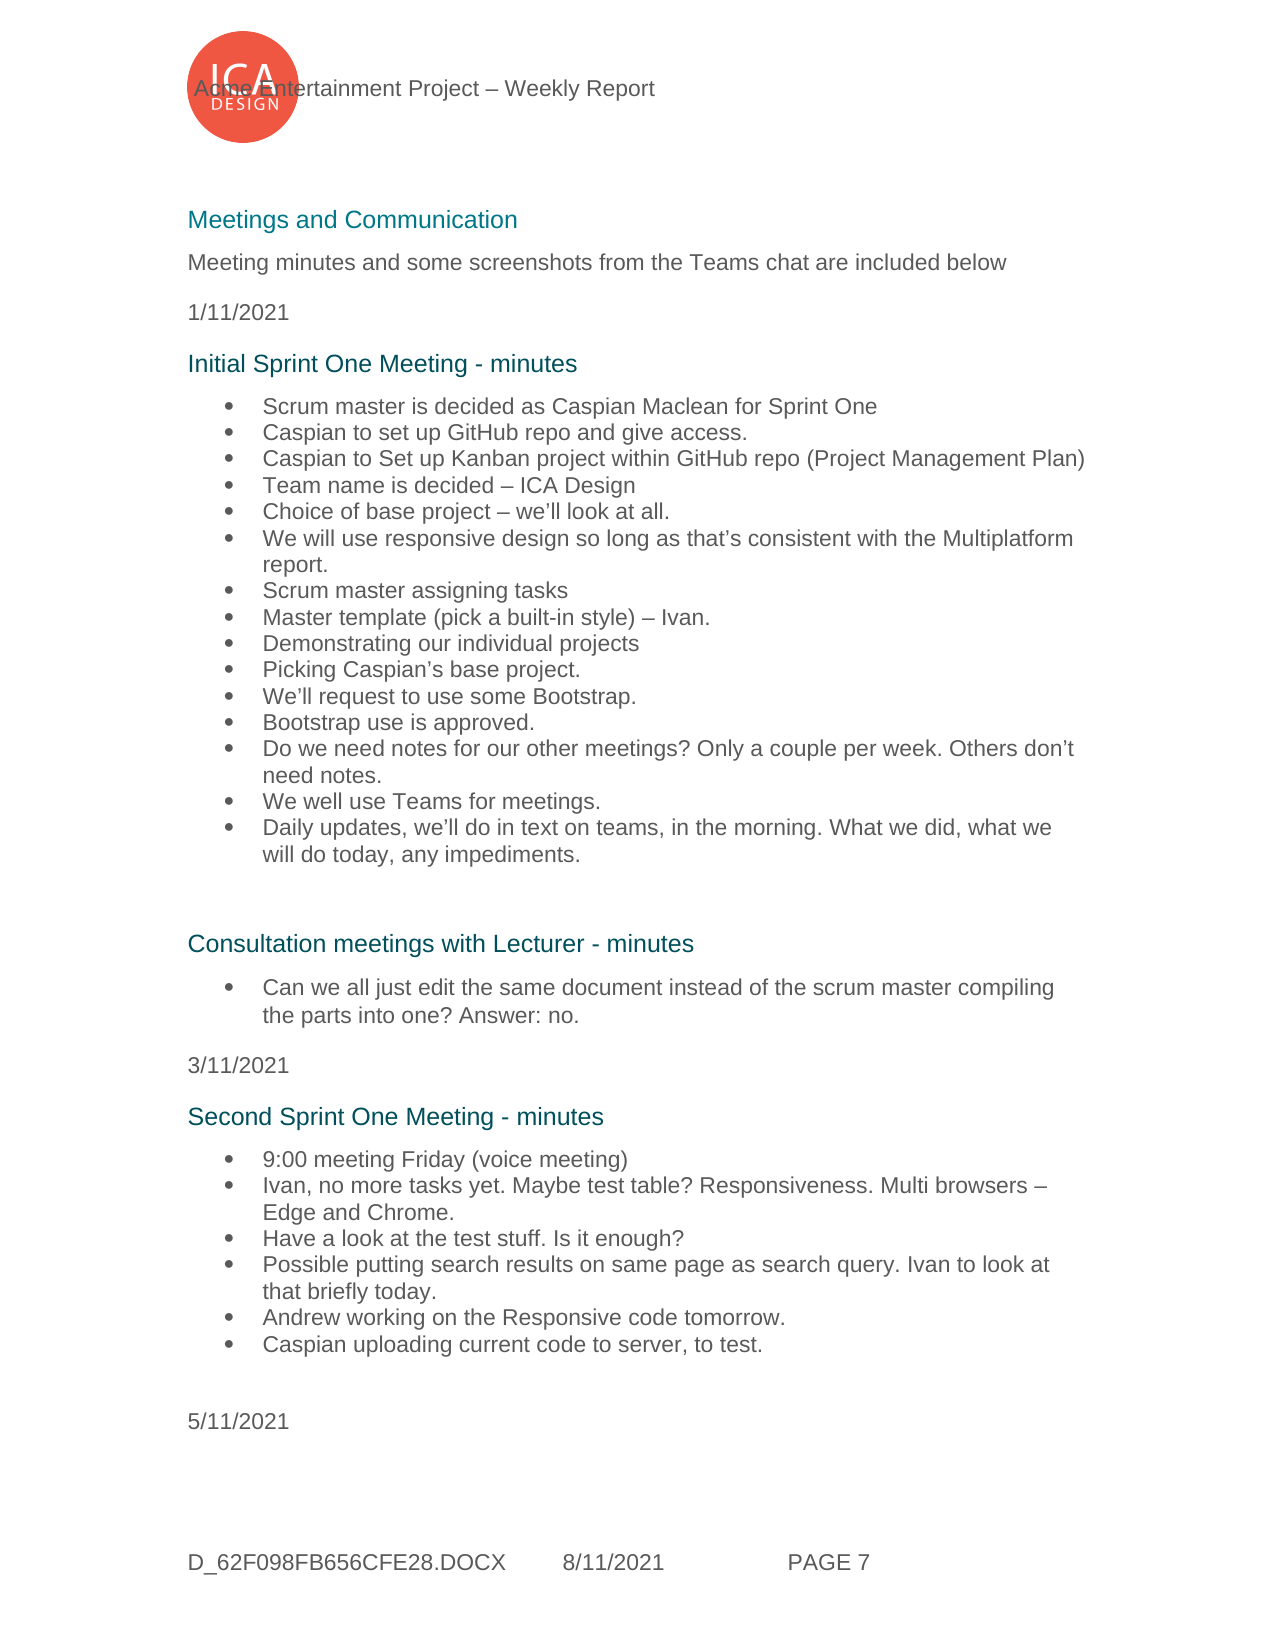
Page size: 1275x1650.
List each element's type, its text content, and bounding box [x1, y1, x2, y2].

list 9:00 meeting Friday (voice meeting) [225, 1146, 1087, 1172]
list We well use Teams for meetings. [225, 788, 1087, 814]
list Possible putting search results on same page as search query. Ivan to look at that briefly today. [225, 1251, 1087, 1304]
subtitle Second Sprint One Meeting - minutes [187, 1102, 1087, 1131]
list Have a look at the test stuff. Is it enough? [225, 1225, 1087, 1251]
list We’ll request to use some Bootstrap. [225, 683, 1087, 709]
list Team name is decided – ICA Design [225, 472, 1087, 498]
subtitle Meetings and Communication [187, 205, 1087, 234]
list Andrew working on the Responsive code tomorrow. [225, 1304, 1087, 1331]
list Can we all just edit the same document instead of the scrum master compiling the parts into one? Answer: no. [225, 973, 1087, 1029]
list Ivan, no more tasks yet. Maybe test table? Responsiveness. Multi browsers – Edge and Chrome. [225, 1172, 1087, 1225]
list Picking Caspian’s base project. [225, 656, 1087, 683]
subtitle Initial Sprint One Meeting - minutes [187, 349, 1087, 377]
list Caspian to set up GitHub repo and give access. [225, 419, 1087, 445]
list Daily updates, we’ll do in text on teams, in the morning. What we did, what we will do today, any impediments. [225, 814, 1087, 867]
list Master template (pick a built-in style) – Ivan. [225, 603, 1087, 630]
list Caspian to Set up Kanban project within GitHub repo (Project Management Plan) [225, 445, 1087, 472]
list Caspian uploading current code to server, to test. [225, 1331, 1087, 1357]
text Meeting minutes and some screenshots from the Teams chat are included below [187, 249, 1087, 275]
text 3/11/2021 [187, 1052, 1087, 1078]
text 1/11/2021 [187, 299, 1087, 325]
picture [187, 31, 299, 143]
list Demonstrating our individual projects [225, 630, 1087, 656]
list Scrum master assigning tasks [225, 577, 1087, 603]
list Choice of base project – we’ll look at all. [225, 498, 1087, 524]
subtitle Consultation meetings with Lecturer - minutes [187, 929, 1087, 958]
list Do we need notes for our other meetings? Only a couple per week. Others don’t need notes. [225, 735, 1087, 788]
list We will use responsive design so long as that’s consistent with the Multiplatform report. [225, 524, 1087, 577]
list Bootstrap use is approved. [225, 709, 1087, 735]
text 5/11/2021 [187, 1408, 1087, 1434]
list Scrum master is decided as Caspian Maclean for Sprint One [225, 393, 1087, 419]
